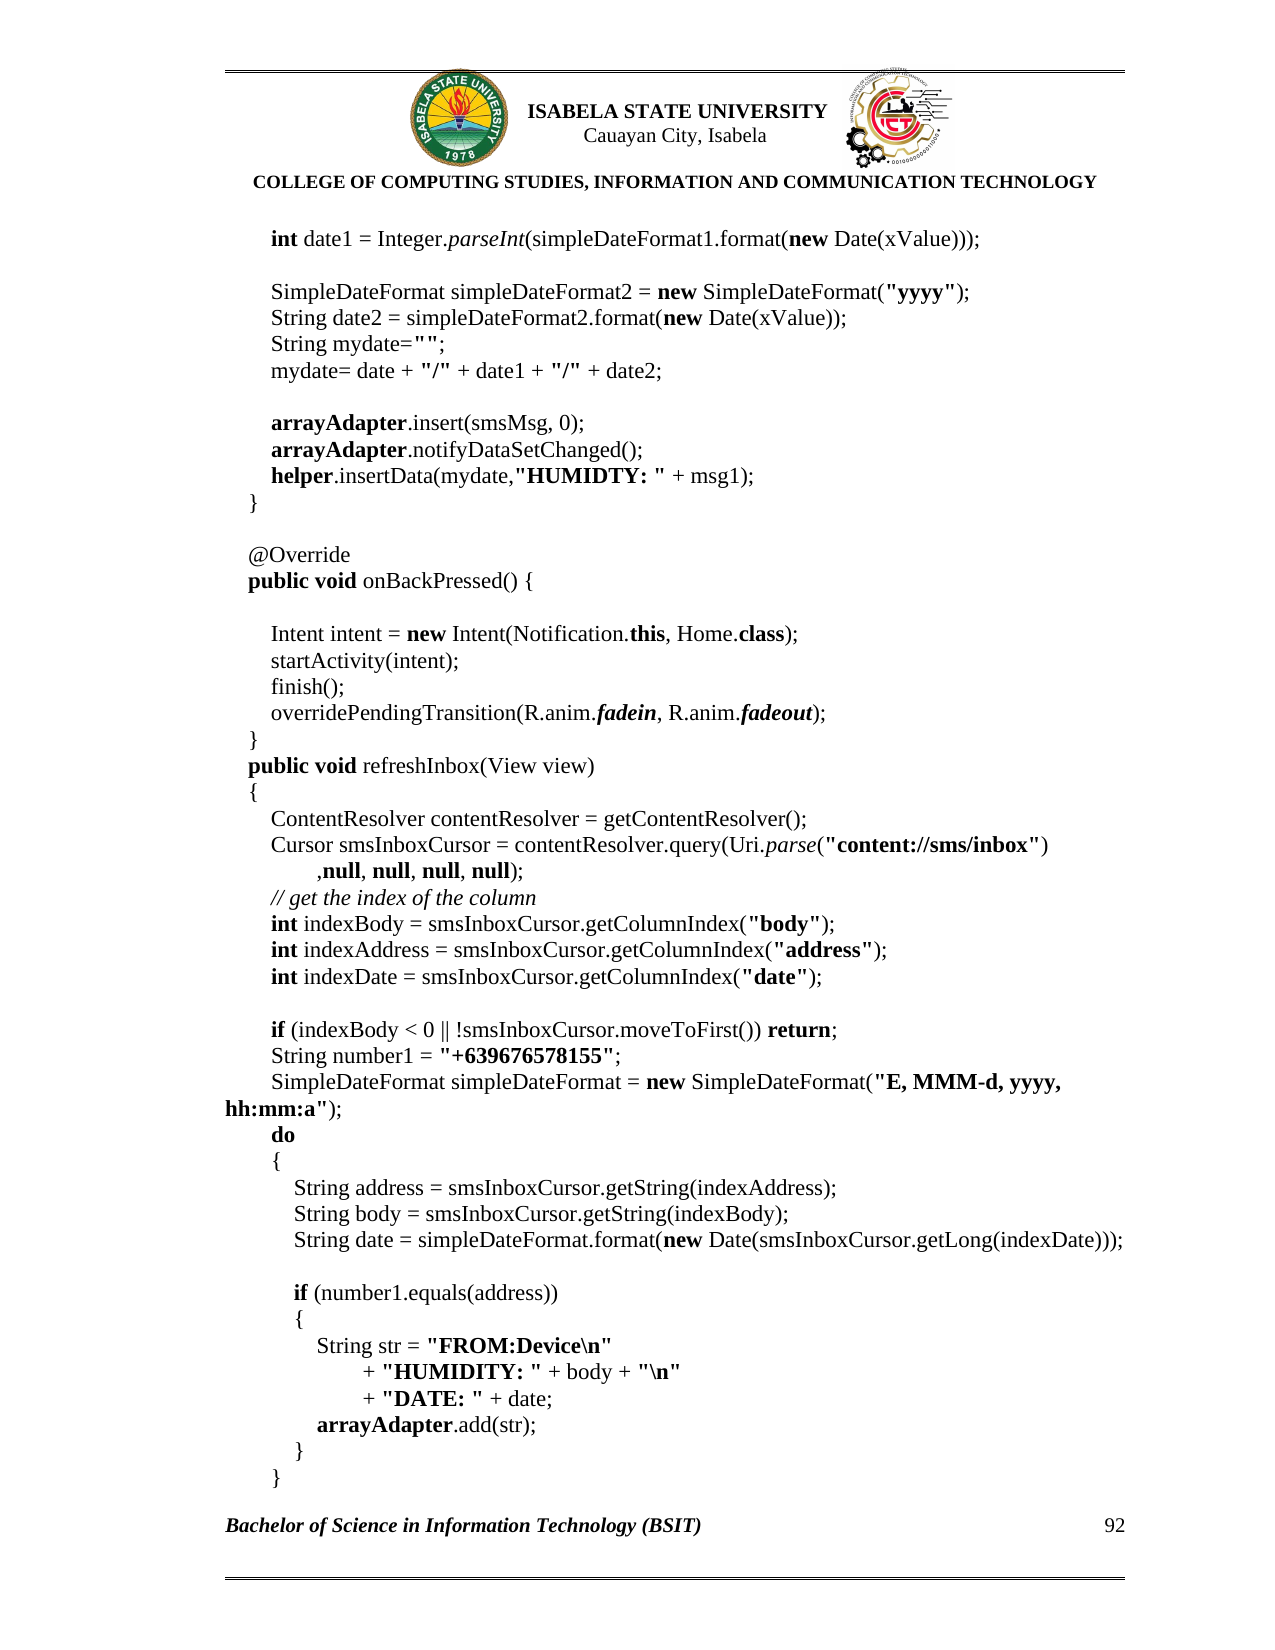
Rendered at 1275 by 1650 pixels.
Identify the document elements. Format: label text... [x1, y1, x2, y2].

picture [407, 73, 511, 171]
picture [842, 73, 955, 173]
picture [842, 64, 955, 70]
